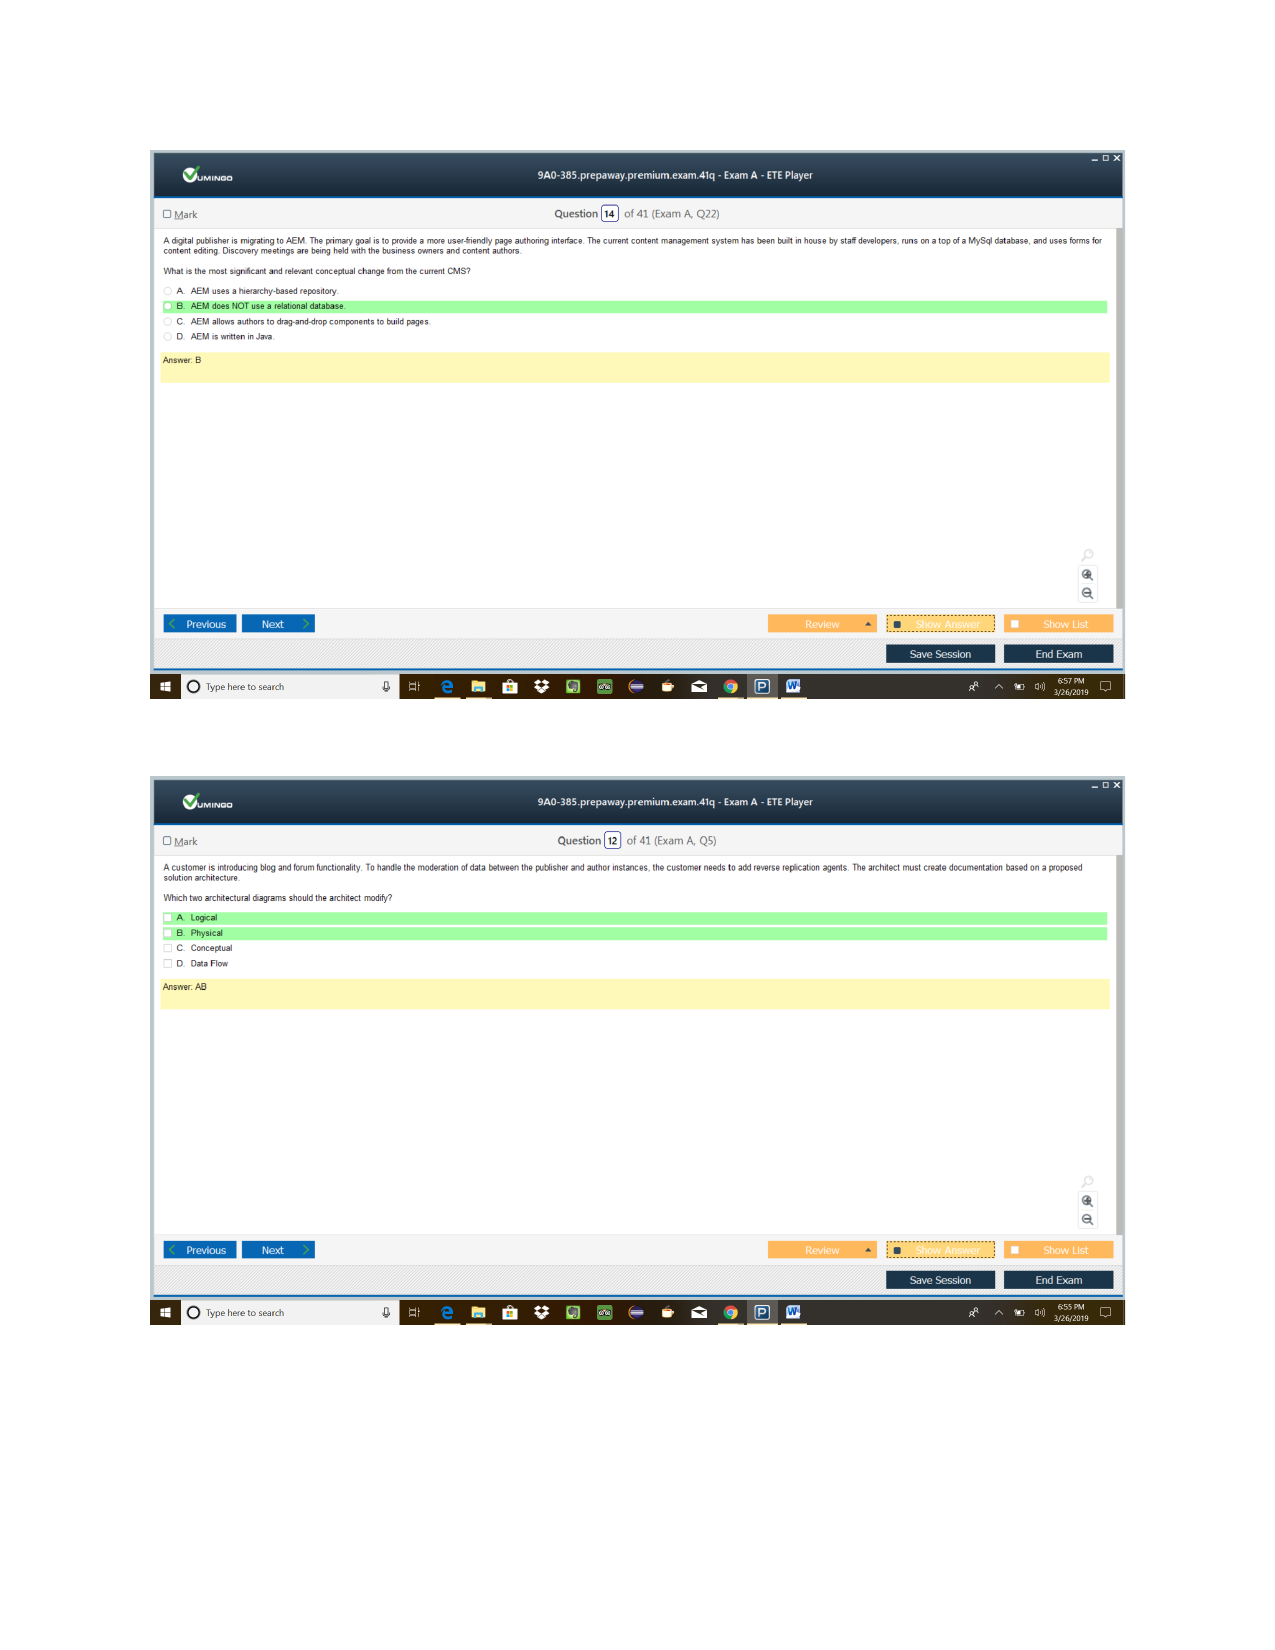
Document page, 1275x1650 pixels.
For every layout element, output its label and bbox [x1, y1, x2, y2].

picture [150, 150, 1125, 699]
picture [150, 776, 1125, 1325]
